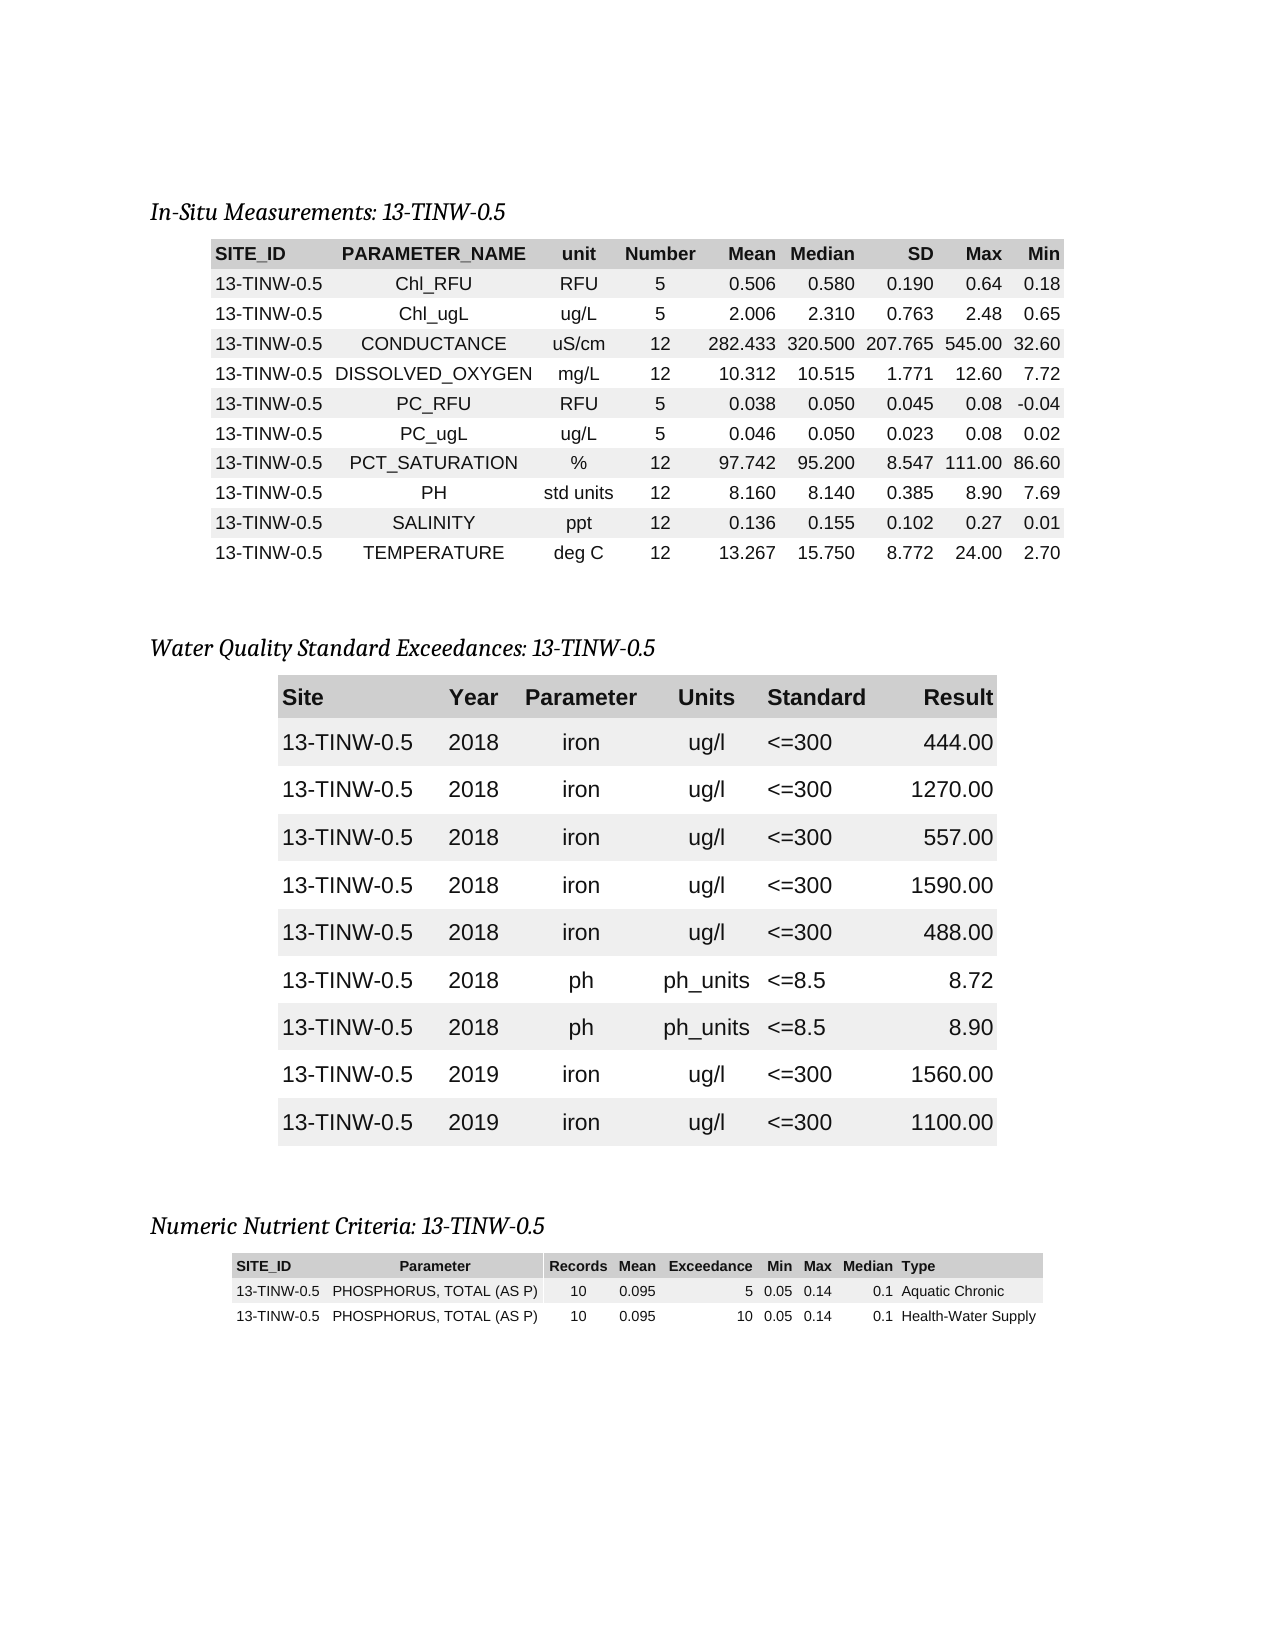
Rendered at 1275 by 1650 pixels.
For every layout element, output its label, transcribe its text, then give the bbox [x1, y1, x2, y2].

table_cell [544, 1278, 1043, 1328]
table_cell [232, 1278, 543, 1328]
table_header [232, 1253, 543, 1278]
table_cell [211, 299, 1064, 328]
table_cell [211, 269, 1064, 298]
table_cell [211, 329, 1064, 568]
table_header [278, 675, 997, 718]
text Water Quality Standard Exceedances: 13-TINW-0.5 [150, 634, 1125, 663]
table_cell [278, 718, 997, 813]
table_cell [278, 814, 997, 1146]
text In-Situ Measurements: 13-TINW-0.5 [150, 197, 1125, 226]
text Numeric Nutrient Criteria: 13-TINW-0.5 [150, 1212, 1125, 1241]
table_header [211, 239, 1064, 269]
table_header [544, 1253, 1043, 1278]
